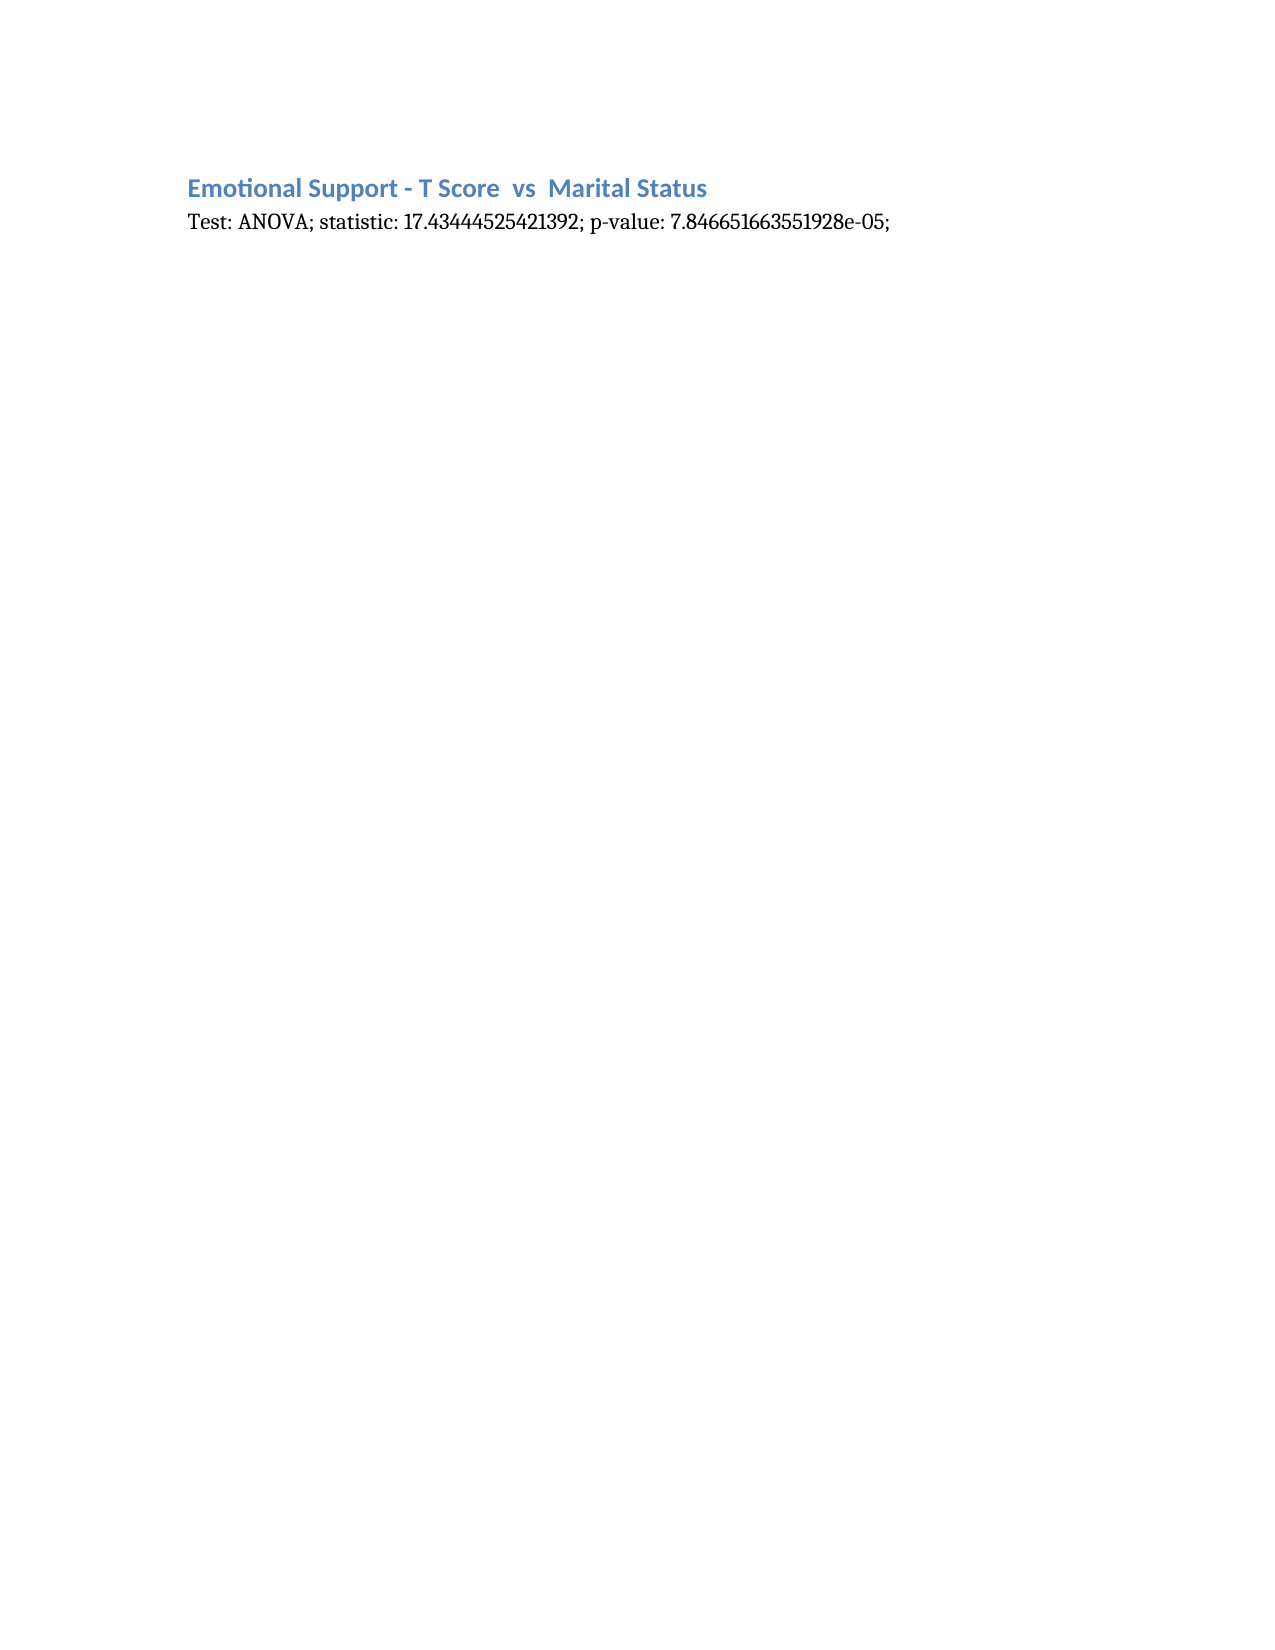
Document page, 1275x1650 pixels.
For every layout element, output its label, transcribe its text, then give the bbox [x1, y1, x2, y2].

subtitle Emotional Support - T Score vs Marital Status [187, 171, 1087, 204]
text Test: ANOVA; statistic: 17.43444525421392; p-value: 7.846651663551928e-05; [187, 209, 1087, 235]
